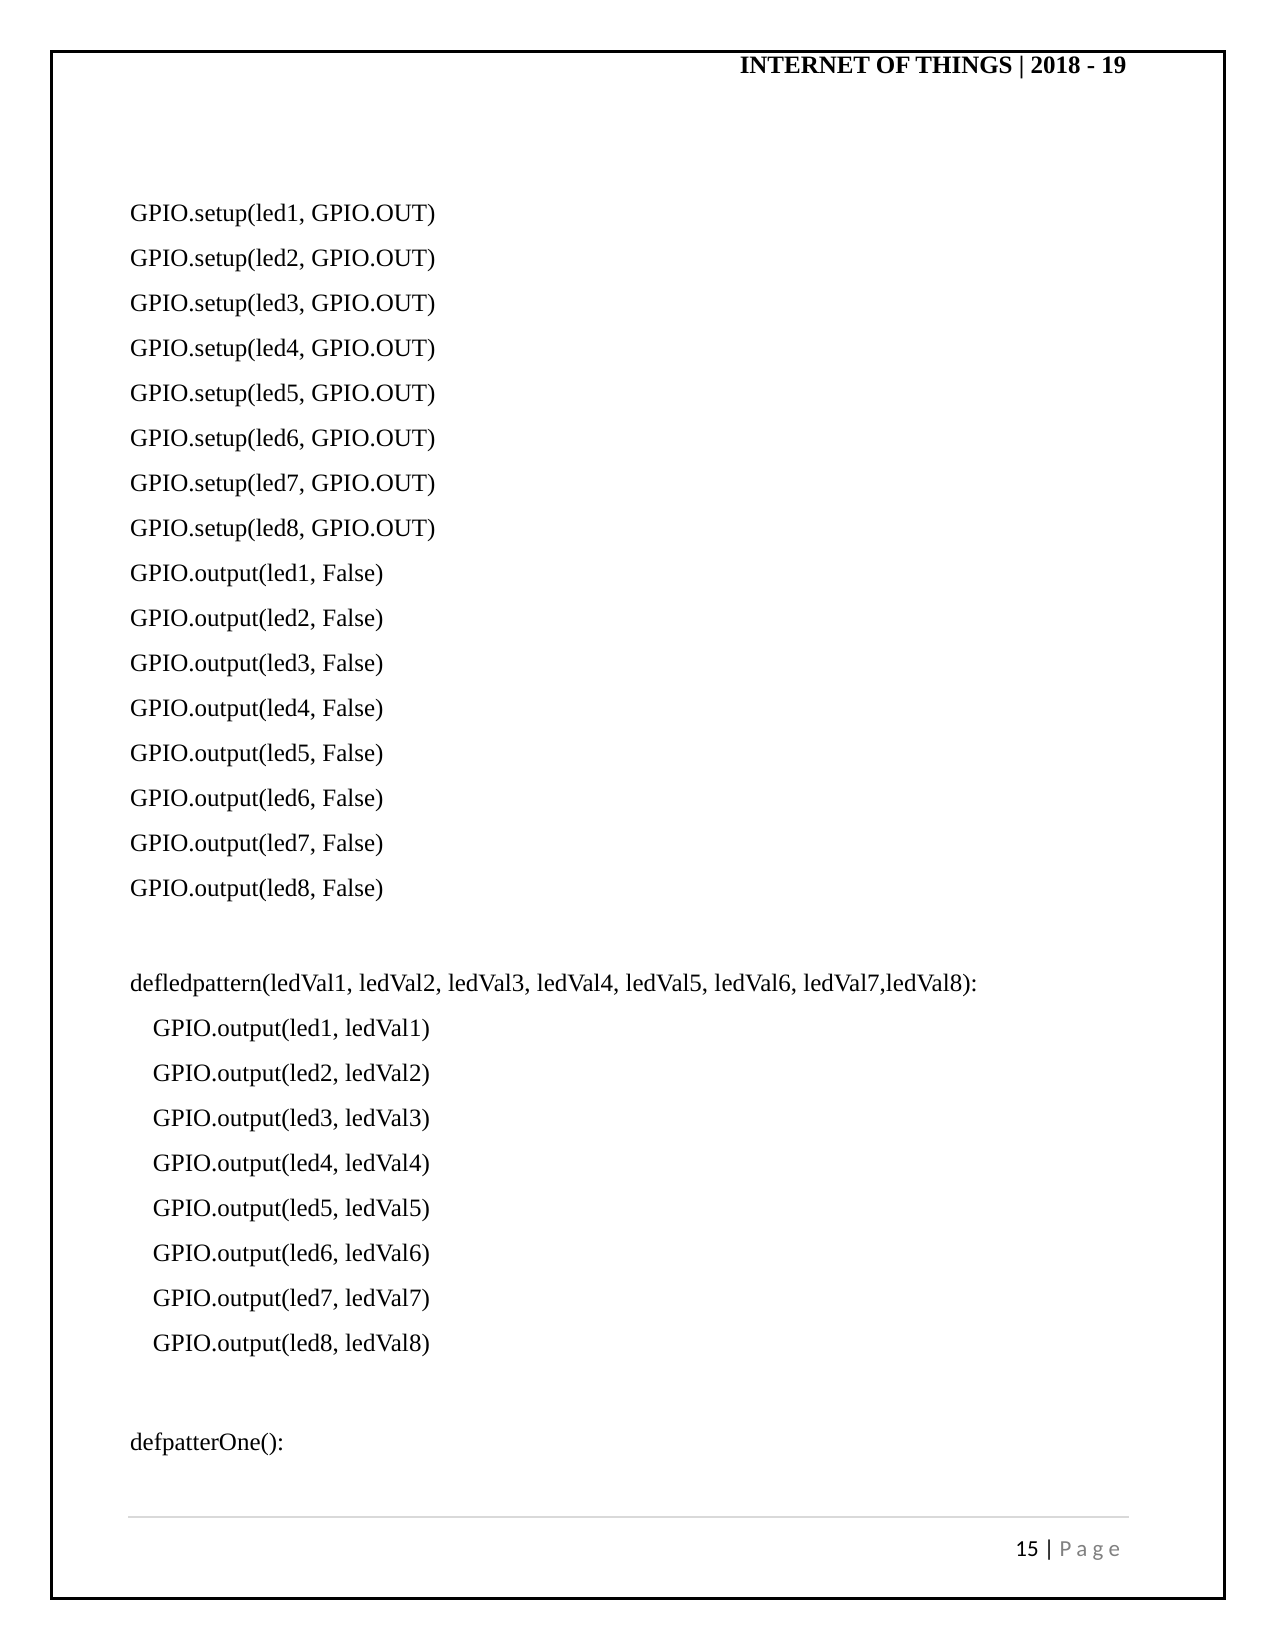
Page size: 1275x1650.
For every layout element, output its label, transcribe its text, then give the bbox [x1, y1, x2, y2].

text GPIO.setup(led2, GPIO.OUT) [130, 243, 479, 272]
text GPIO.setup(led3, GPIO.OUT) [130, 288, 479, 317]
text GPIO.setup(led6, GPIO.OUT) [130, 423, 479, 452]
text GPIO.output(led3, ledVal3) [153, 1103, 479, 1132]
text GPIO.output(led7, False) [130, 828, 479, 857]
text GPIO.output(led8, False) [130, 873, 479, 902]
text GPIO.output(led5, ledVal5) [153, 1193, 479, 1222]
text GPIO.setup(led8, GPIO.OUT) [130, 513, 479, 542]
text GPIO.output(led7, ledVal7) [153, 1283, 479, 1312]
text GPIO.output(led8, ledVal8) [153, 1328, 479, 1357]
text defledpattern(ledVal1, ledVal2, ledVal3, ledVal4, ledVal5, ledVal6, ledVal7,ledVal8): [130, 968, 1133, 997]
text GPIO.output(led1, False) [130, 558, 479, 587]
text GPIO.output(led1, ledVal1) [153, 1013, 479, 1042]
text GPIO.output(led4, ledVal4) [153, 1148, 479, 1177]
text GPIO.setup(led4, GPIO.OUT) [130, 333, 479, 362]
text GPIO.setup(led7, GPIO.OUT) [130, 468, 479, 497]
text GPIO.output(led2, ledVal2) [153, 1058, 479, 1087]
text GPIO.setup(led5, GPIO.OUT) [130, 378, 479, 407]
text GPIO.output(led5, False) [130, 738, 479, 767]
text GPIO.output(led6, ledVal6) [153, 1238, 479, 1267]
text GPIO.output(led6, False) [130, 783, 479, 812]
text GPIO.setup(led1, GPIO.OUT) [130, 198, 479, 227]
text GPIO.output(led3, False) [130, 648, 479, 677]
text GPIO.output(led2, False) [130, 603, 479, 632]
text GPIO.output(led4, False) [130, 693, 479, 722]
text defpatterOne(): [130, 1427, 479, 1456]
